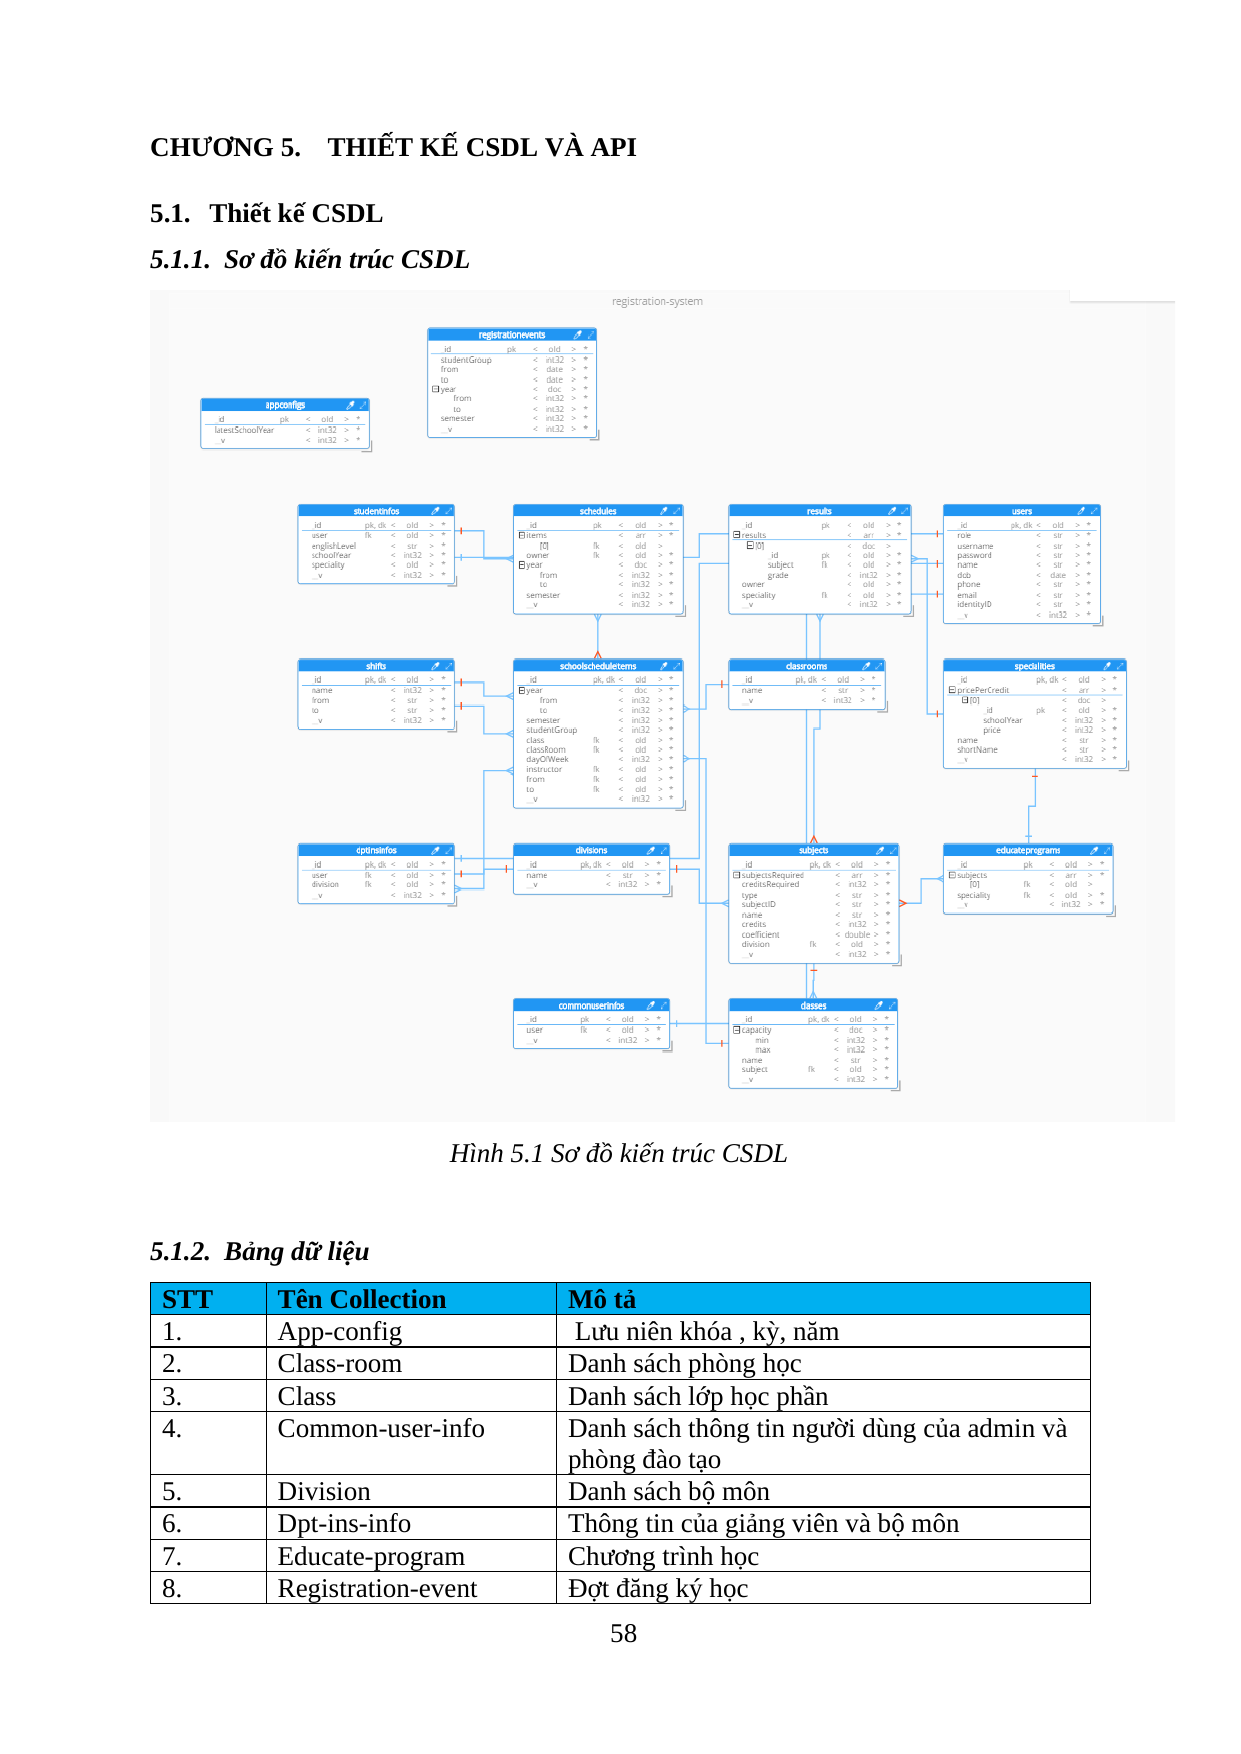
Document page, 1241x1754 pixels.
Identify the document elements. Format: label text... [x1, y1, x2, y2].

table_header Mô tả [557, 1283, 1090, 1314]
table_cell 2. [151, 1348, 266, 1379]
table_cell Educate-program [267, 1540, 556, 1571]
table_cell Dpt-ins-info [267, 1508, 556, 1538]
table_cell Danh sách phòng học [557, 1348, 1090, 1379]
table_cell Class [267, 1380, 556, 1411]
table_cell Class-room [267, 1348, 556, 1379]
text Hình 5.1 Sơ đồ kiến trúc CSDL [150, 1137, 1090, 1168]
table_cell Lưu niên khóa , kỳ, năm [557, 1315, 1090, 1346]
table_cell Common-user-info [267, 1412, 556, 1474]
table_cell Danh sách lớp học phần [557, 1380, 1090, 1411]
table_cell Division [267, 1475, 556, 1506]
subtitle Bảng dữ liệu [150, 1235, 1090, 1267]
table_cell Danh sách thông tin người dùng của admin và phòng đào tạo [557, 1412, 1090, 1474]
table_cell 4. [151, 1412, 266, 1474]
table_cell 5. [151, 1475, 266, 1506]
subtitle Sơ đồ kiến trúc CSDL [150, 243, 1090, 274]
table_header Tên Collection [267, 1283, 556, 1314]
table_cell 6. [151, 1508, 266, 1538]
table_cell 7. [151, 1540, 266, 1571]
table_cell Thông tin của giảng viên và bộ môn [557, 1508, 1090, 1538]
picture [150, 290, 1175, 1122]
table_cell Đợt đăng ký học [557, 1572, 1090, 1603]
table_cell 8. [151, 1572, 266, 1603]
table_cell Registration-event [267, 1572, 556, 1603]
table_header STT [151, 1283, 266, 1314]
table_cell 3. [151, 1380, 266, 1411]
table_cell 1. [151, 1315, 266, 1346]
subtitle Thiết kế CSDL [150, 197, 1090, 228]
table_cell App-config [267, 1315, 556, 1346]
table_cell Chương trình học [557, 1540, 1090, 1571]
table_cell Danh sách bộ môn [557, 1475, 1090, 1506]
subtitle Thiết kế CSDL và Api [150, 131, 1090, 162]
